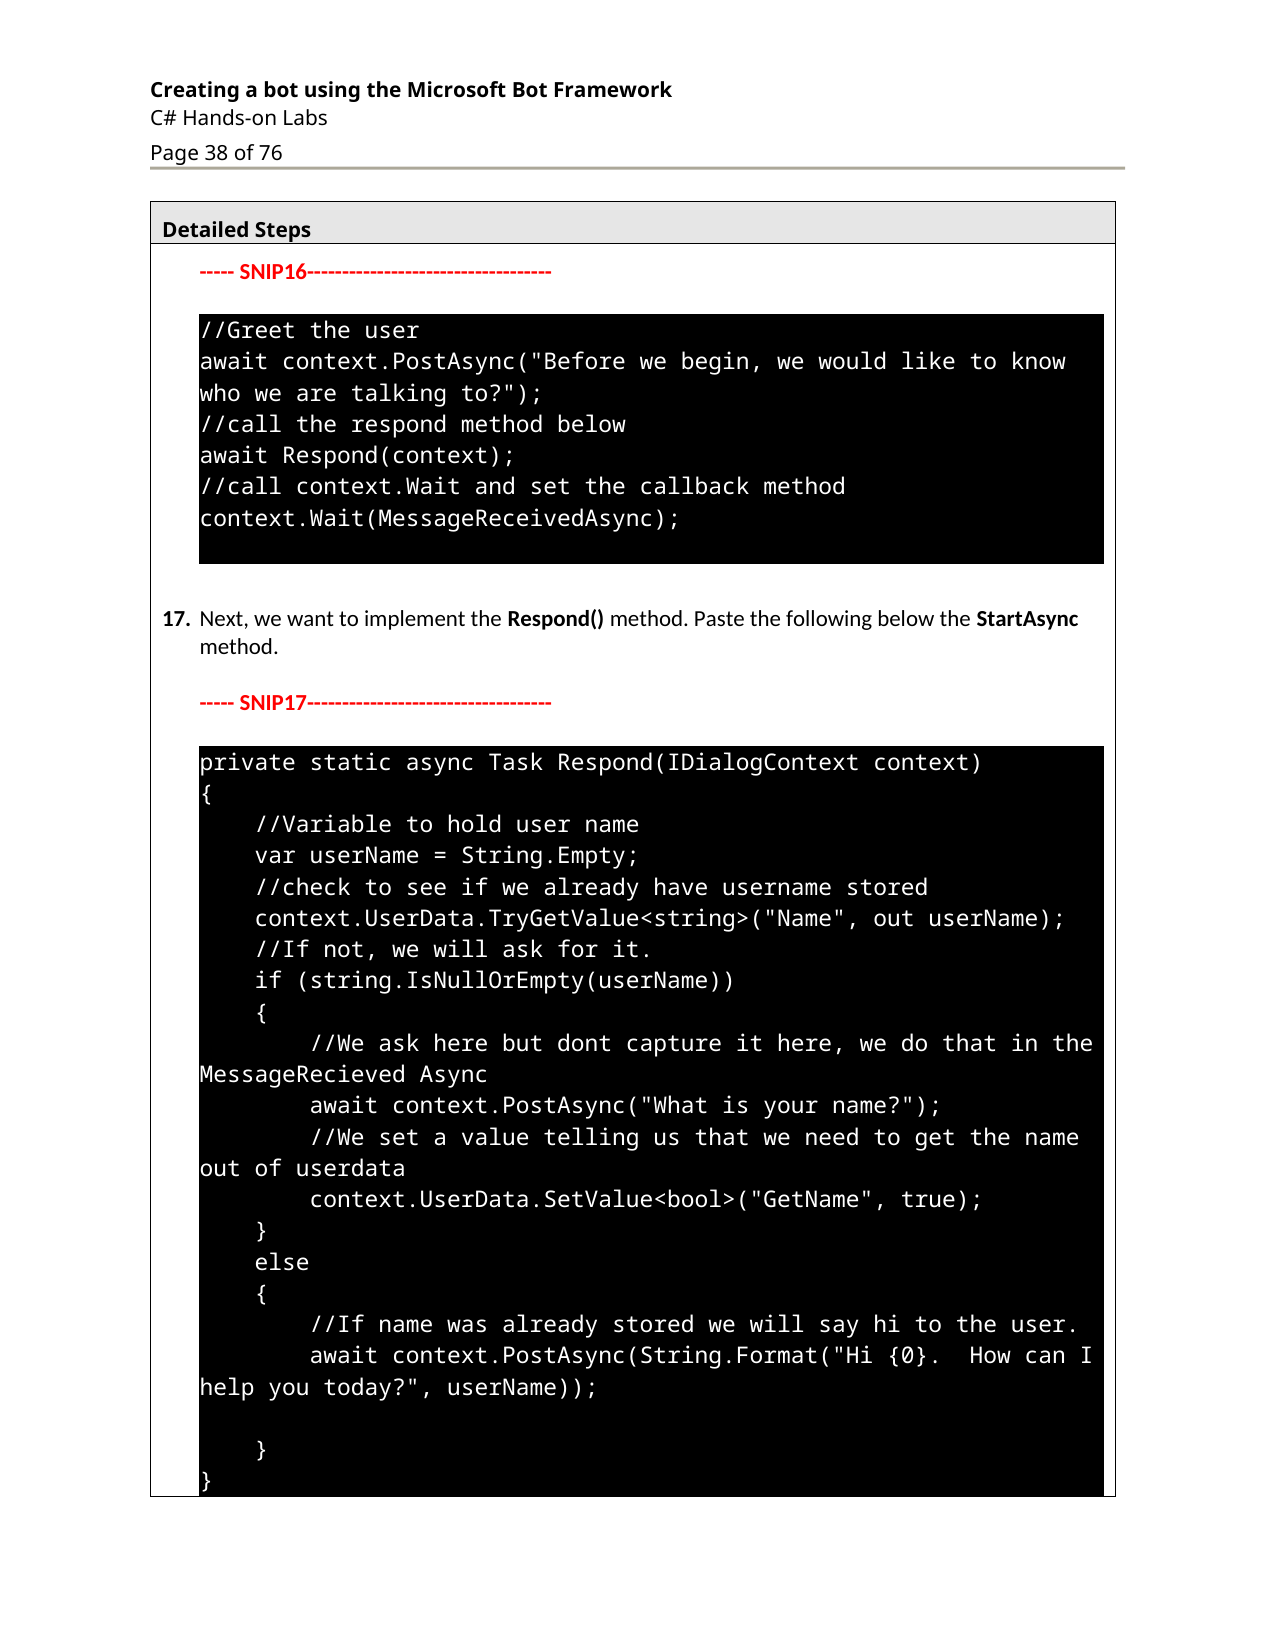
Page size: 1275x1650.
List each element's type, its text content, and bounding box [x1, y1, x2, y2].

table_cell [151, 244, 1115, 1496]
table_header Detailed Steps [151, 202, 1115, 243]
